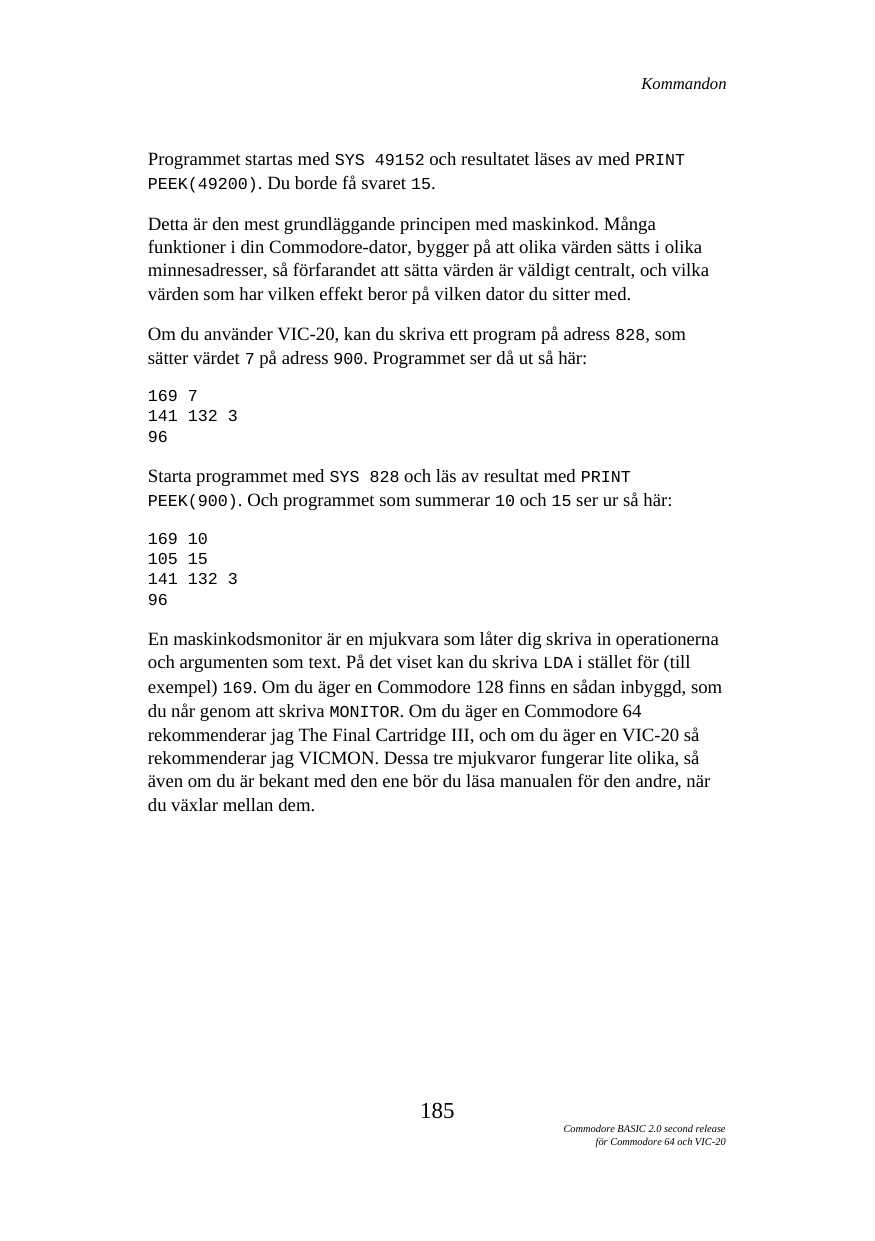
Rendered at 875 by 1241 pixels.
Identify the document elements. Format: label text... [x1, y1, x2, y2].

text 169 10 105 15 141 132 3 96 [148, 530, 726, 610]
text Om du använder VIC-20, kan du skriva ett program på adress 828, som sätter värdet 7 på adress 900. Programmet ser då ut så här: [148, 322, 726, 369]
text Starta programmet med SYS 828 och läs av resultat med PRINT PEEK(900). Och programmet som summerar 10 och 15 ser ur så här: [148, 465, 726, 512]
text Programmet startas med SYS 49152 och resultatet läses av med PRINT PEEK(49200). Du borde få svaret 15. [148, 148, 726, 194]
text En maskinkodsmonitor är en mjukvara som låter dig skriva in operationerna och argumenten som text. På det viset kan du skriva LDA i stället för (till exempel) 169. Om du äger en Commodore 128 finns en sådan inbyggd, som du når genom att skriva MONITOR. Om du äger en Commodore 64 rekommenderar jag The Final Cartridge III, och om du äger en VIC-20 så rekommenderar jag VICMON. Dessa tre mjukvaror fungerar lite olika, så även om du är bekant med den ene bör du läsa manualen för den andre, när du växlar mellan dem. [148, 628, 726, 815]
text 169 7 141 132 3 96 [148, 387, 726, 447]
text Detta är den mest grundläggande principen med maskinkod. Många funktioner i din Commodore-dator, bygger på att olika värden sätts i olika minnesadresser, så förfarandet att sätta värden är väldigt centralt, och vilka värden som har vilken effekt beror på vilken dator du sitter med. [148, 213, 726, 304]
